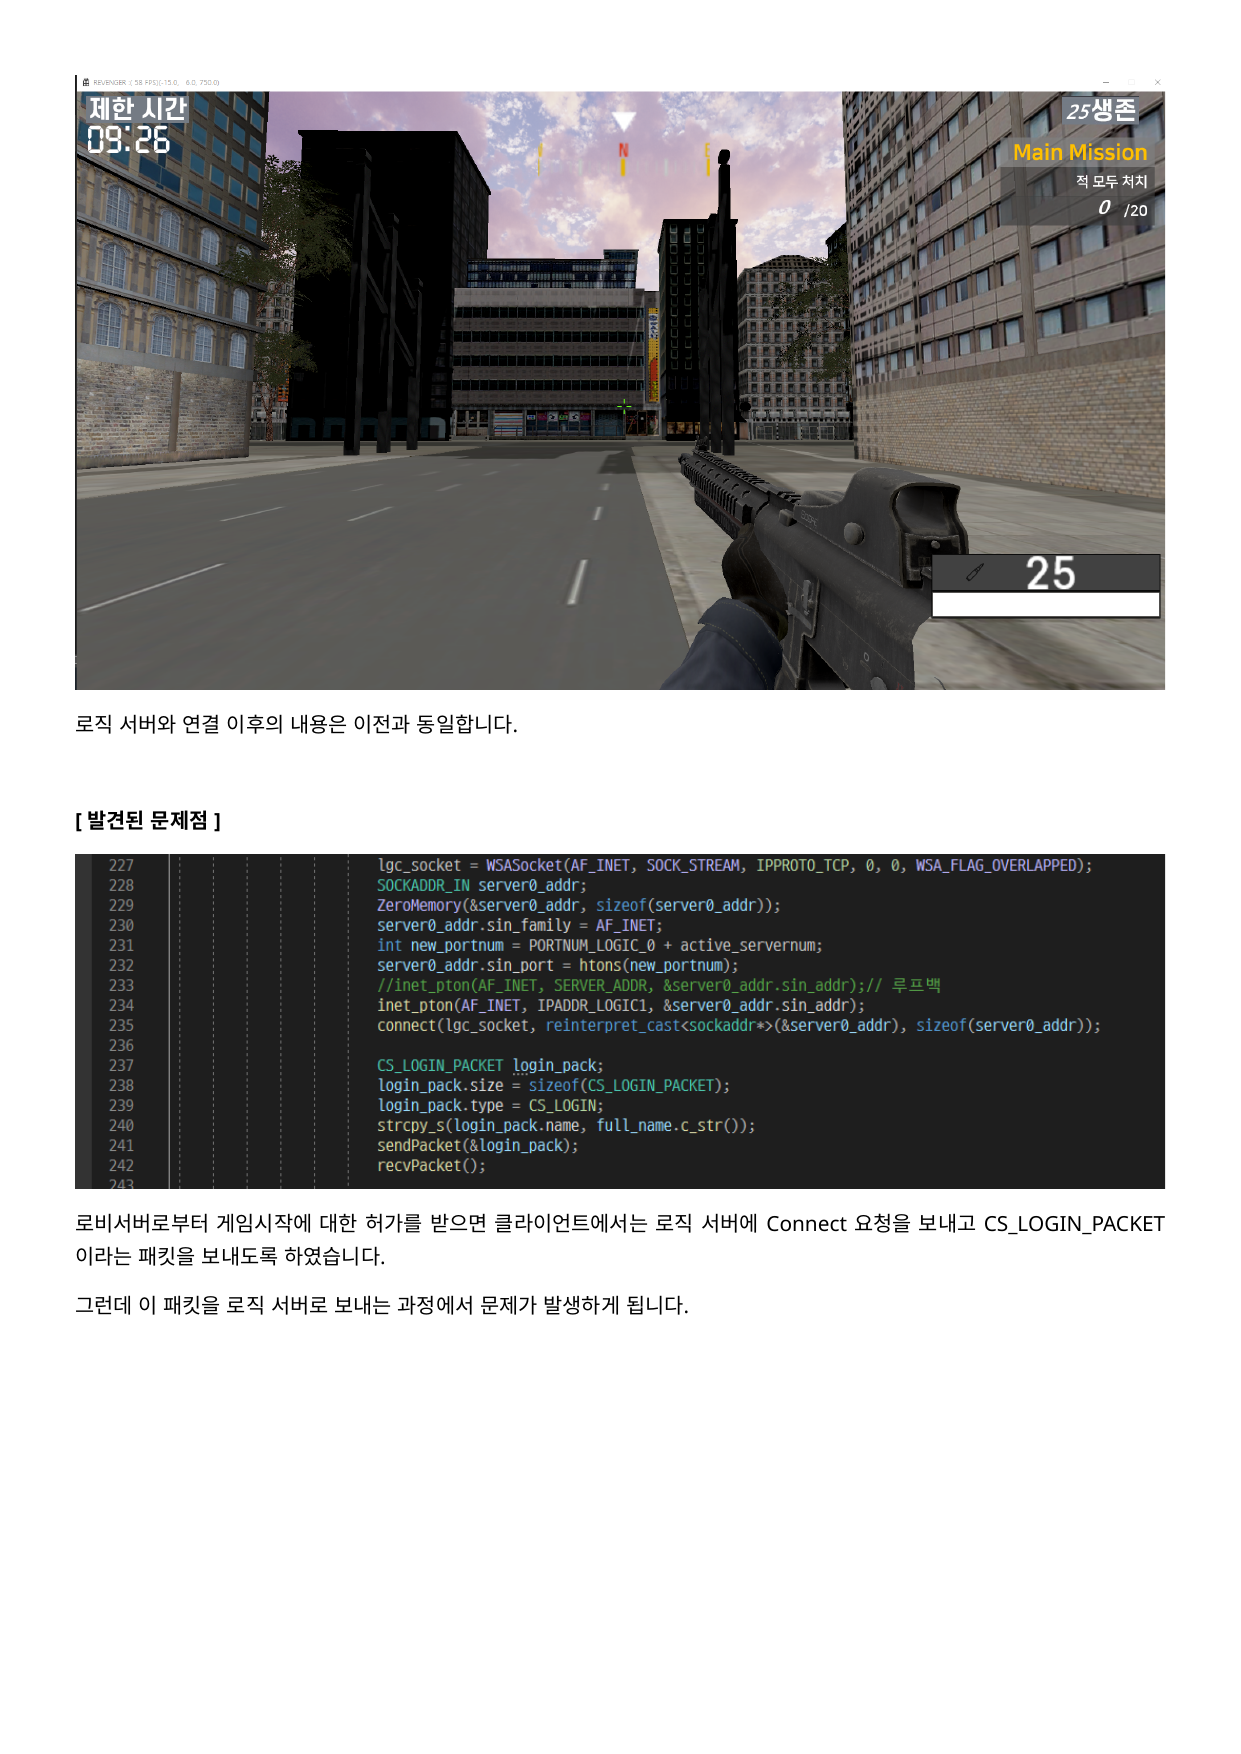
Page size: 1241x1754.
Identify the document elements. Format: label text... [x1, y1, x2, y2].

picture [75, 75, 1166, 690]
text 로직 서버와 연결 이후의 내용은 이전과 동일합니다. [75, 708, 1165, 738]
text 그런데 이 패킷을 로직 서버로 보내는 과정에서 문제가 발생하게 됩니다. [75, 1290, 1165, 1320]
text 로비서버로부터 게임시작에 대한 허가를 받으면 클라이언트에서는 로직 서버에 Connect 요청을 보내고 CS_LOGIN_PACKET이라는 패킷을 보내도록 하였습니다. [75, 1208, 1165, 1271]
text [ 발견된 문제점 ] [75, 805, 1165, 835]
picture [75, 854, 1166, 1189]
